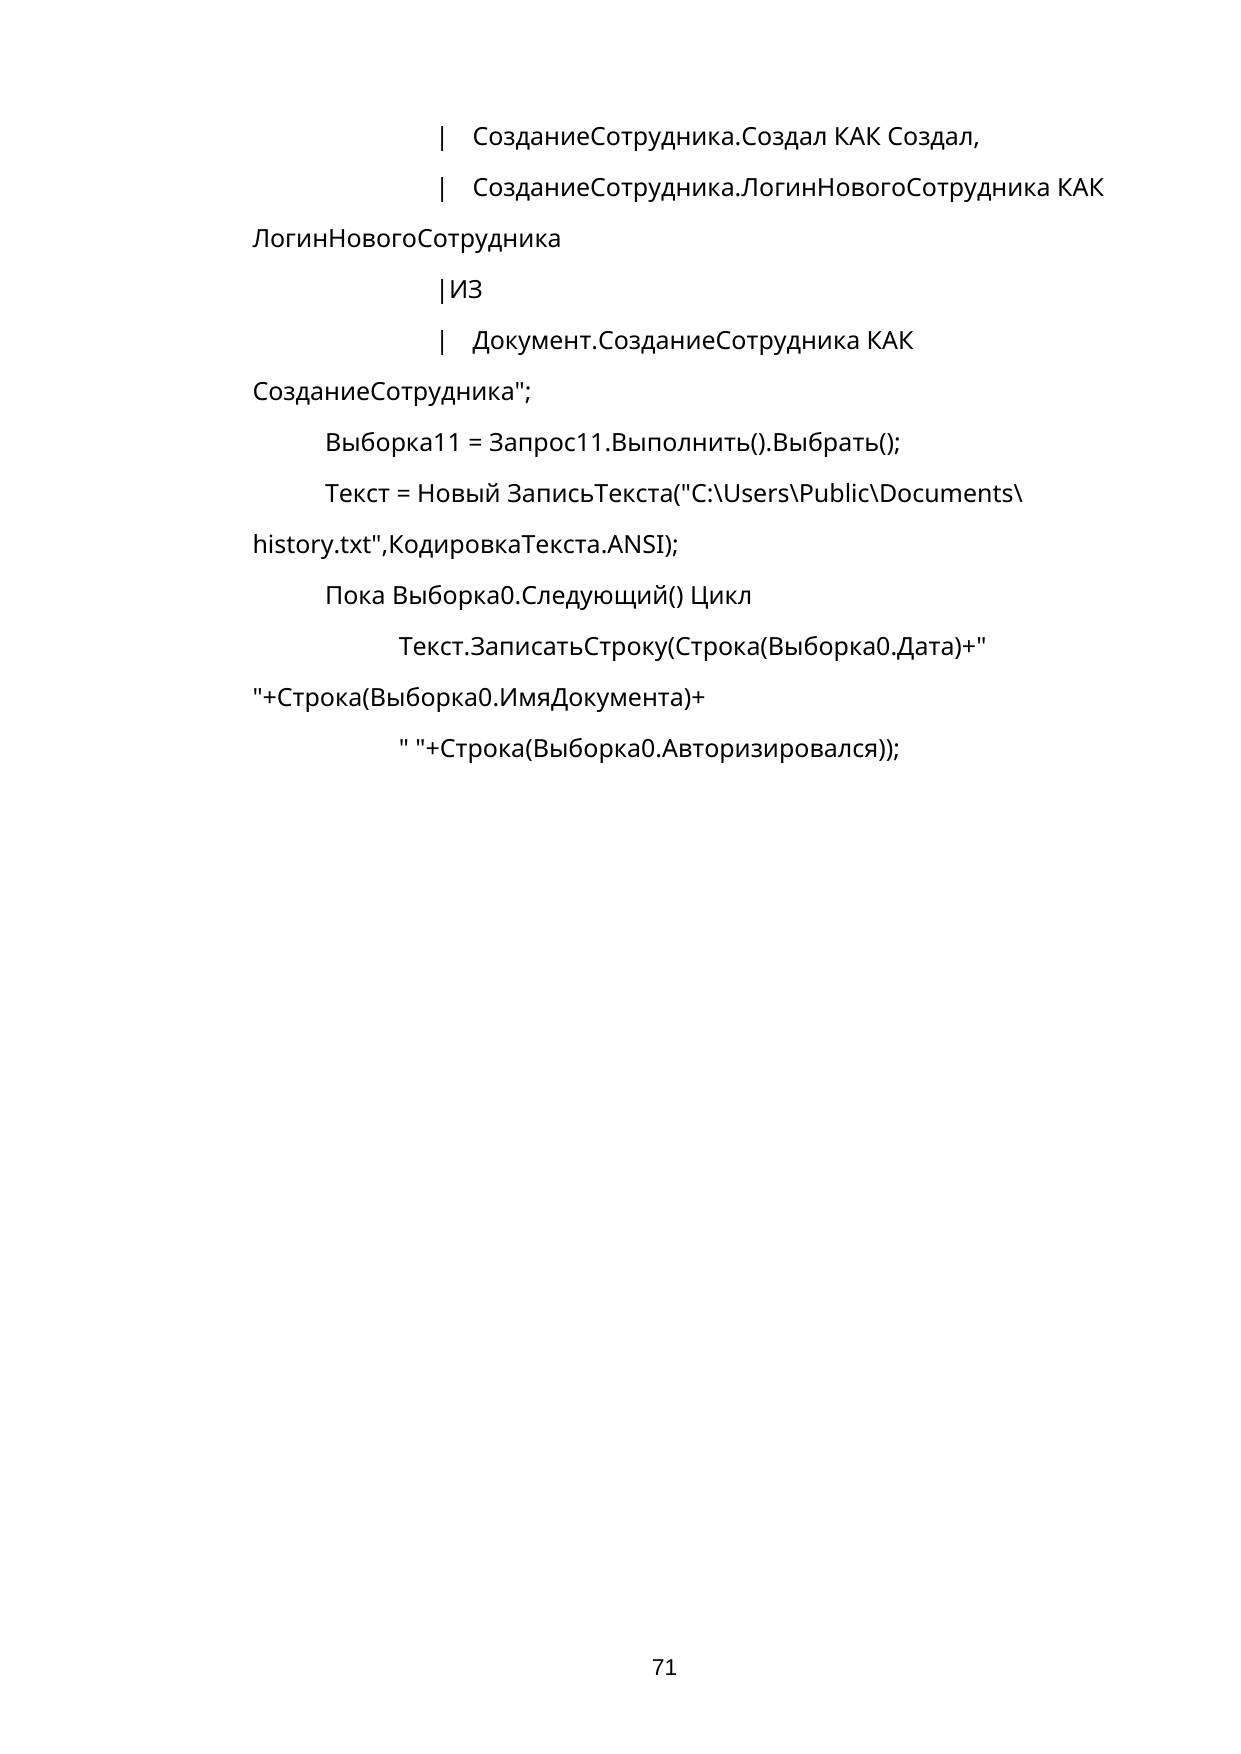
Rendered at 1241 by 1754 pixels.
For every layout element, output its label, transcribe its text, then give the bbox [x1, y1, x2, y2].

list | Документ.СозданиеСотрудника КАК СозданиеСотрудника"; [252, 322, 1152, 407]
list Пока Выборка0.Следующий() Цикл [252, 577, 1152, 612]
list Текст.ЗаписатьСтроку(Строка(Выборка0.Дата)+" "+Строка(Выборка0.ИмяДокумента)+ [252, 628, 1152, 714]
list | СозданиеСотрудника.ЛогинНовогоСотрудника КАК ЛогинНовогоСотрудника [252, 169, 1152, 254]
list Выборка11 = Запрос11.Выполнить().Выбрать(); [252, 424, 1152, 458]
list Текст = Новый ЗаписьТекста("C:\Users\Public\Documents\history.txt",КодировкаТекста.ANSI); [252, 475, 1152, 561]
list | СозданиеСотрудника.Создал КАК Создал, [252, 118, 1152, 152]
list " "+Строка(Выборка0.Авторизировался)); [252, 731, 1152, 765]
list |ИЗ [252, 271, 1152, 305]
